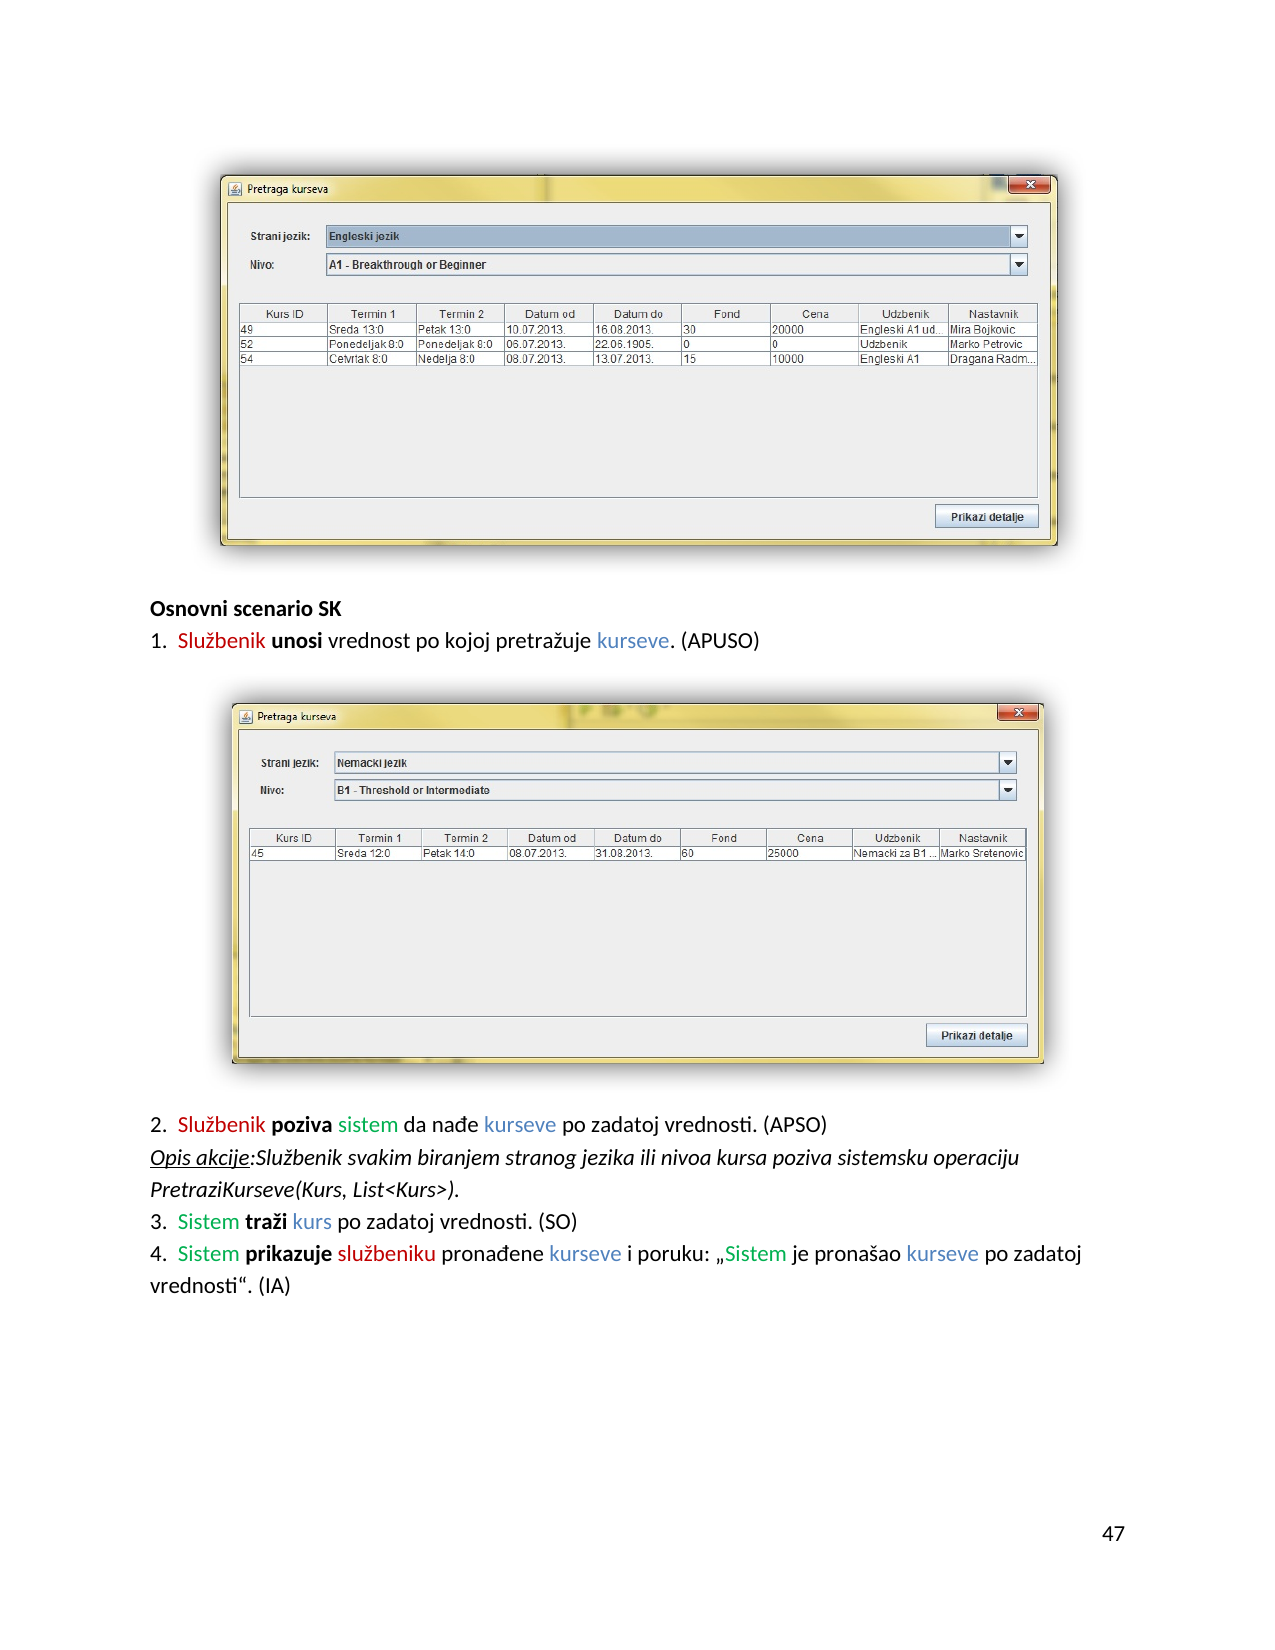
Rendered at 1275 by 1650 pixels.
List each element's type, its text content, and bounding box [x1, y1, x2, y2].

picture [220, 174, 1058, 546]
picture [232, 703, 1044, 1064]
text 2. Službenik poziva sistem da nađe kurseve po zadatoj vrednosti. (APSO) Opis akcije:Službenik svakim biranjem stranog jezika ili nivoa kursa poziva sistemsku operaciju PretraziKurseve(Kurs, List<Kurs>). 3. Sistem traži kurs po zadatoj vrednosti. (SO) 4. Sistem prikazuje službeniku pronađene kurseve i poruku: „Sistem je pronašao kurseve po zadatoj vrednosti“. (IA) [150, 1110, 1125, 1299]
text Osnovni scenario SK 1. Službenik unosi vrednost po kojoj pretražuje kurseve. (APUSO) [150, 594, 1125, 654]
